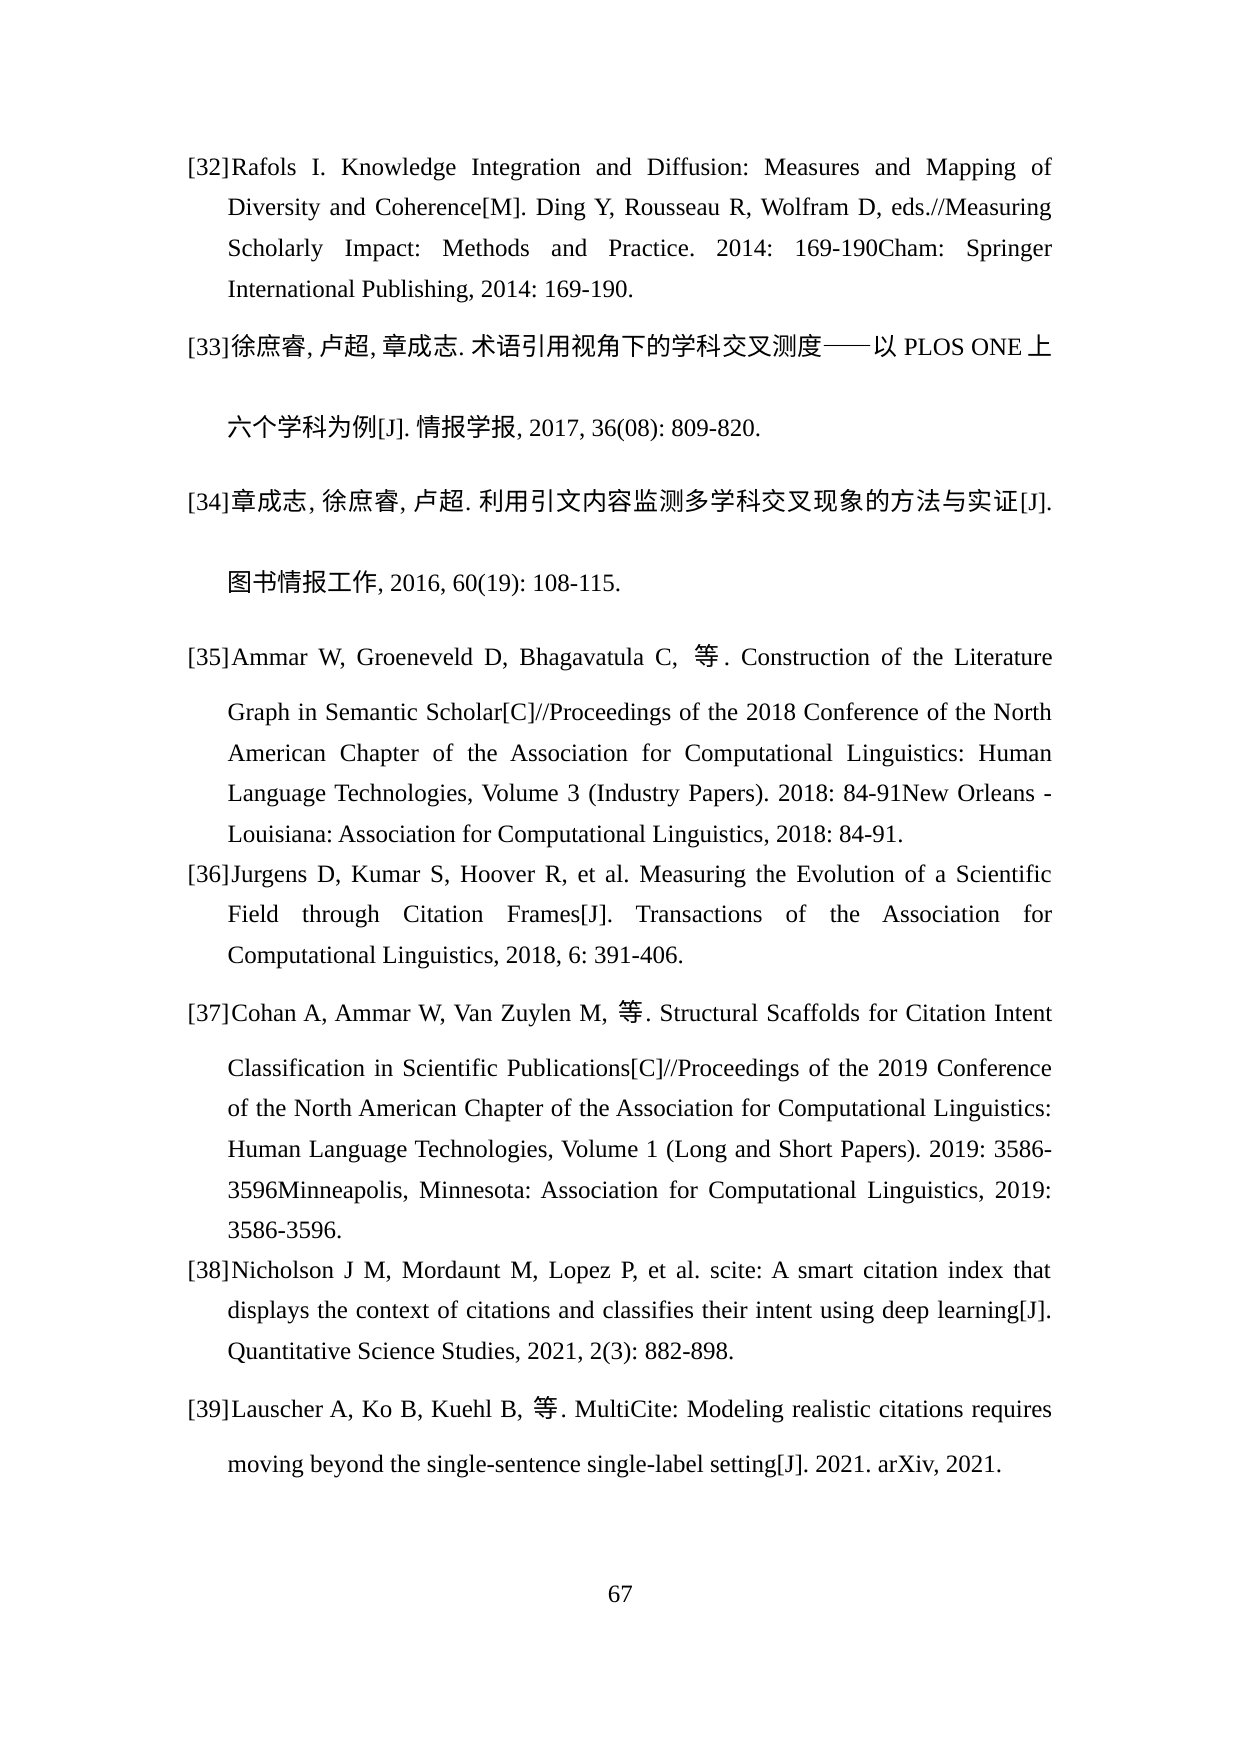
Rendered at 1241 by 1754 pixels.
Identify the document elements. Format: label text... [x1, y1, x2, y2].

text [34] 章成志, 徐庶睿, 卢超. 利用引文内容监测多学科交叉现象的方法与实证[J]. 图书情报工作, 2016, 60(19): 108-115. [187, 467, 1053, 613]
text [33] 徐庶睿, 卢超, 章成志. 术语引用视角下的学科交叉测度——以PLOS ONE上六个学科为例[J]. 情报学报, 2017, 36(08): 809-820. [187, 312, 1053, 458]
text [38] Nicholson J M, Mordaunt M, Lopez P, et al. scite: A smart citation index that displays the context of citations and classifies their intent using deep learning[J]. Quantitative Science Studies, 2021, 2(3): 882-898. [187, 1253, 1053, 1367]
text [32] Rafols I. Knowledge Integration and Diffusion: Measures and Mapping of Diversity and Coherence[M]. Ding Y, Rousseau R, Wolfram D, eds.//Measuring Scholarly Impact: Methods and Practice. 2014: 169-190Cham: Springer International Publishing, 2014: 169-190. [187, 150, 1053, 304]
text [37] Cohan A, Ammar W, Van Zuylen M, 等. Structural Scaffolds for Citation Intent Classification in Scientific Publications[C]//Proceedings of the 2019 Conference of the North American Chapter of the Association for Computational Linguistics: Human Language Technologies, Volume 1 (Long and Short Papers). 2019: 3586-3596Minneapolis, Minnesota: Association for Computational Linguistics, 2019: 3586-3596. [187, 978, 1053, 1246]
text [36] Jurgens D, Kumar S, Hoover R, et al. Measuring the Evolution of a Scientific Field through Citation Frames[J]. Transactions of the Association for Computational Linguistics, 2018, 6: 391-406. [187, 857, 1053, 971]
text [35] Ammar W, Groeneveld D, Bhagavatula C, 等. Construction of the Literature Graph in Semantic Scholar[C]//Proceedings of the 2018 Conference of the North American Chapter of the Association for Computational Linguistics: Human Language Technologies, Volume 3 (Industry Papers). 2018: 84-91New Orleans - Louisiana: Association for Computational Linguistics, 2018: 84-91. [187, 622, 1053, 850]
text [39] Lauscher A, Ko B, Kuehl B, 等. MultiCite: Modeling realistic citations requires moving beyond the single-sentence single-label setting[J]. 2021. arXiv, 2021. [187, 1374, 1053, 1480]
